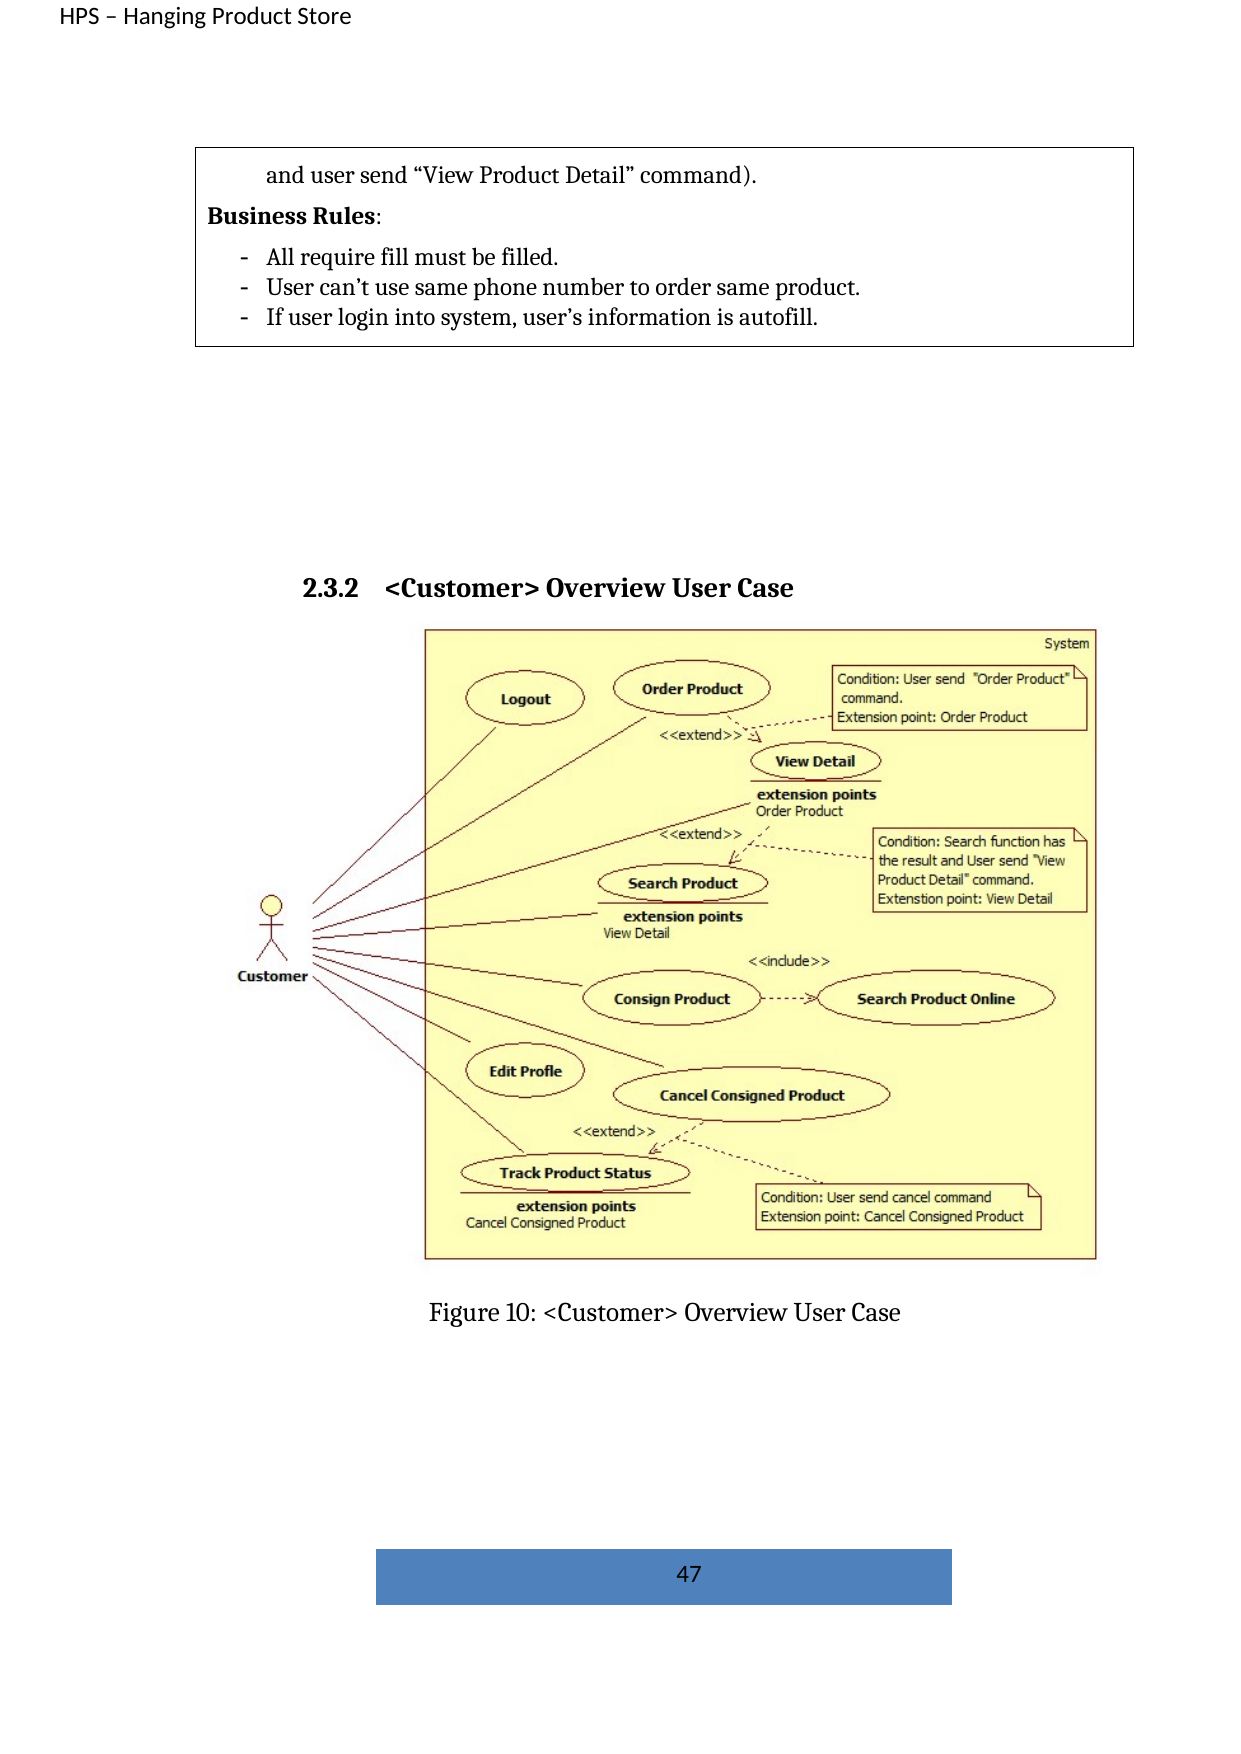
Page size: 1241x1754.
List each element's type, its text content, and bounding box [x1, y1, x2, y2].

subtitle <Customer> Overview User Case [303, 573, 1122, 604]
picture [206, 604, 1122, 1285]
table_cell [196, 148, 1133, 346]
text Figure 10: <Customer> Overview User Case [428, 1297, 1122, 1328]
